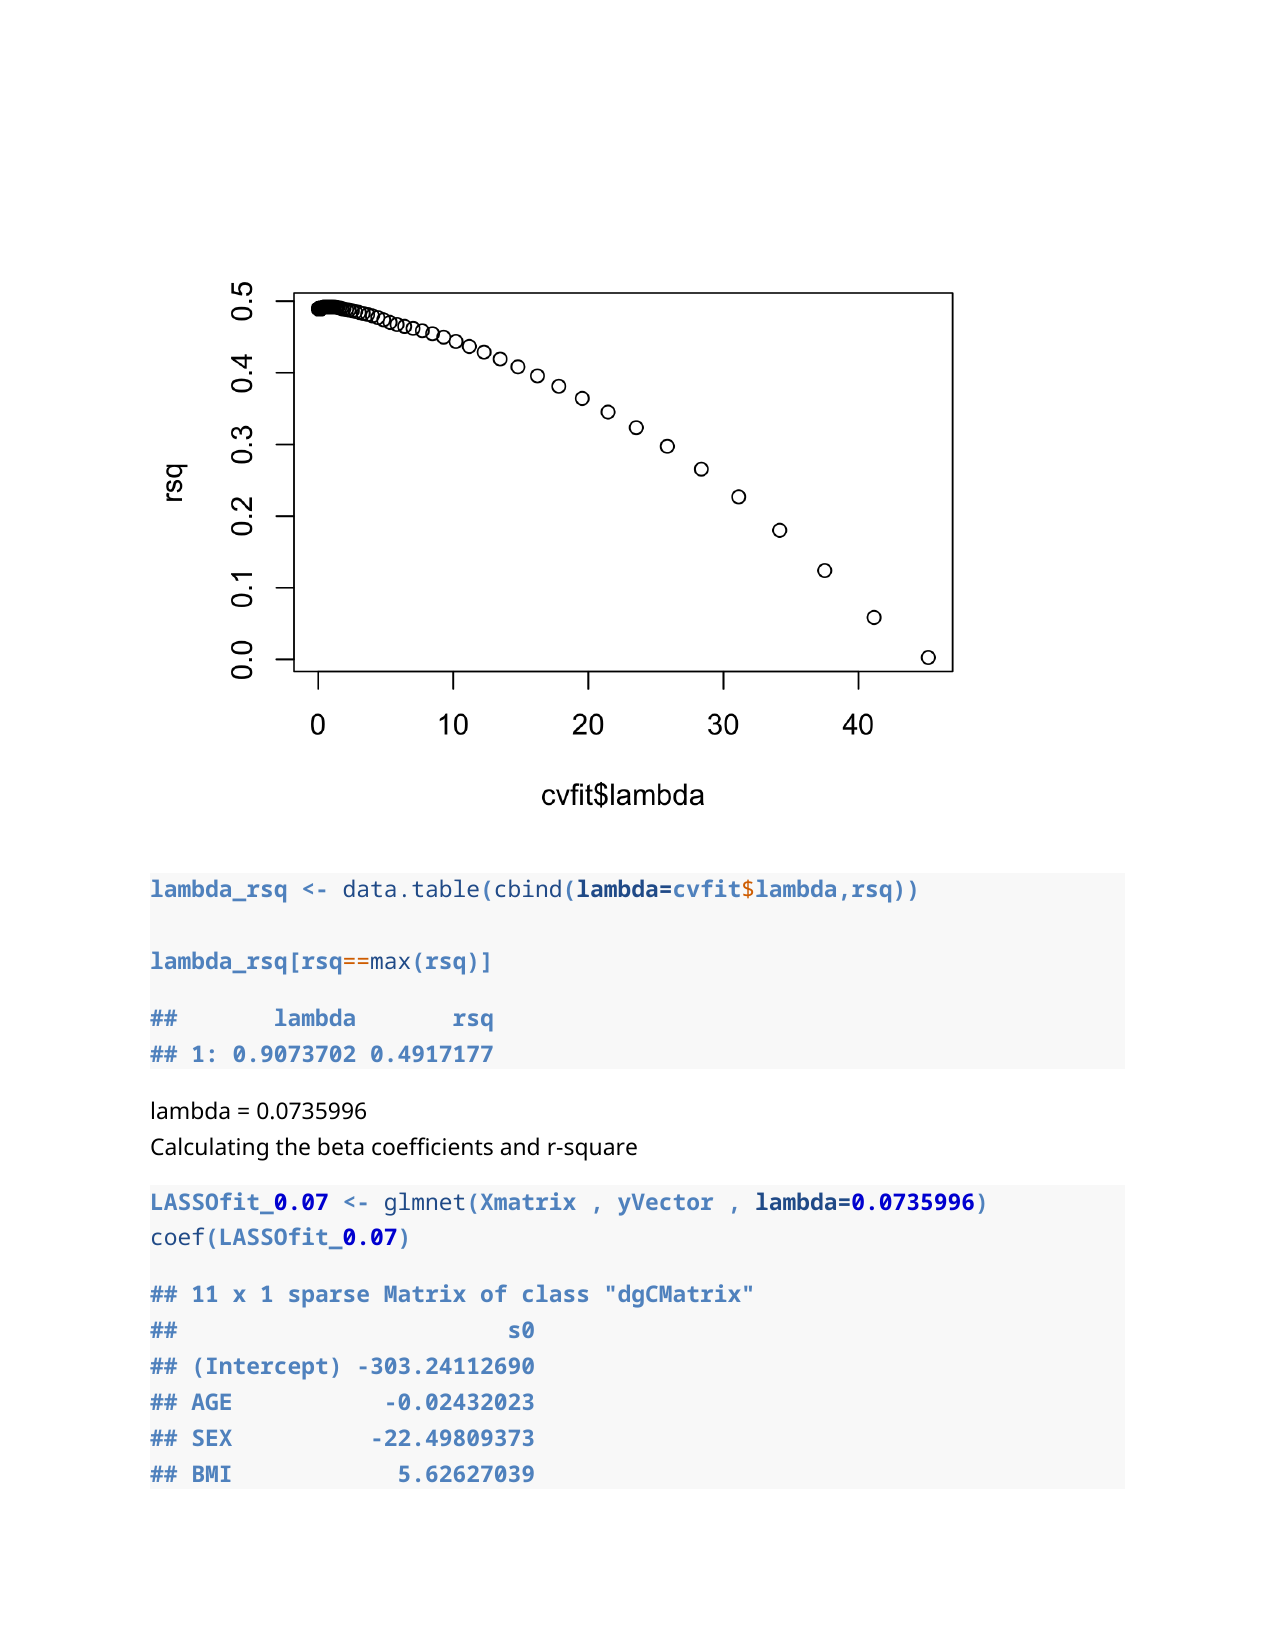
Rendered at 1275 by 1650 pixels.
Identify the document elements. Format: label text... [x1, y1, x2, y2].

picture [150, 150, 1025, 850]
text LASSOfit_0.07 <- glmnet(Xmatrix , yVector , lambda=0.0735996) coef(LASSOfit_0.07) [150, 1185, 1125, 1253]
text lambda_rsq <- data.table(cbind(lambda=cvfit$lambda,rsq)) lambda_rsq[rsq==max(rsq)] [150, 873, 1125, 977]
text ## lambda rsq ## 1: 0.9073702 0.4917177 [150, 1002, 1125, 1069]
text lambda = 0.0735996 Calculating the beta coefficients and r-square [150, 1095, 1125, 1162]
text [150, 1278, 1125, 1489]
